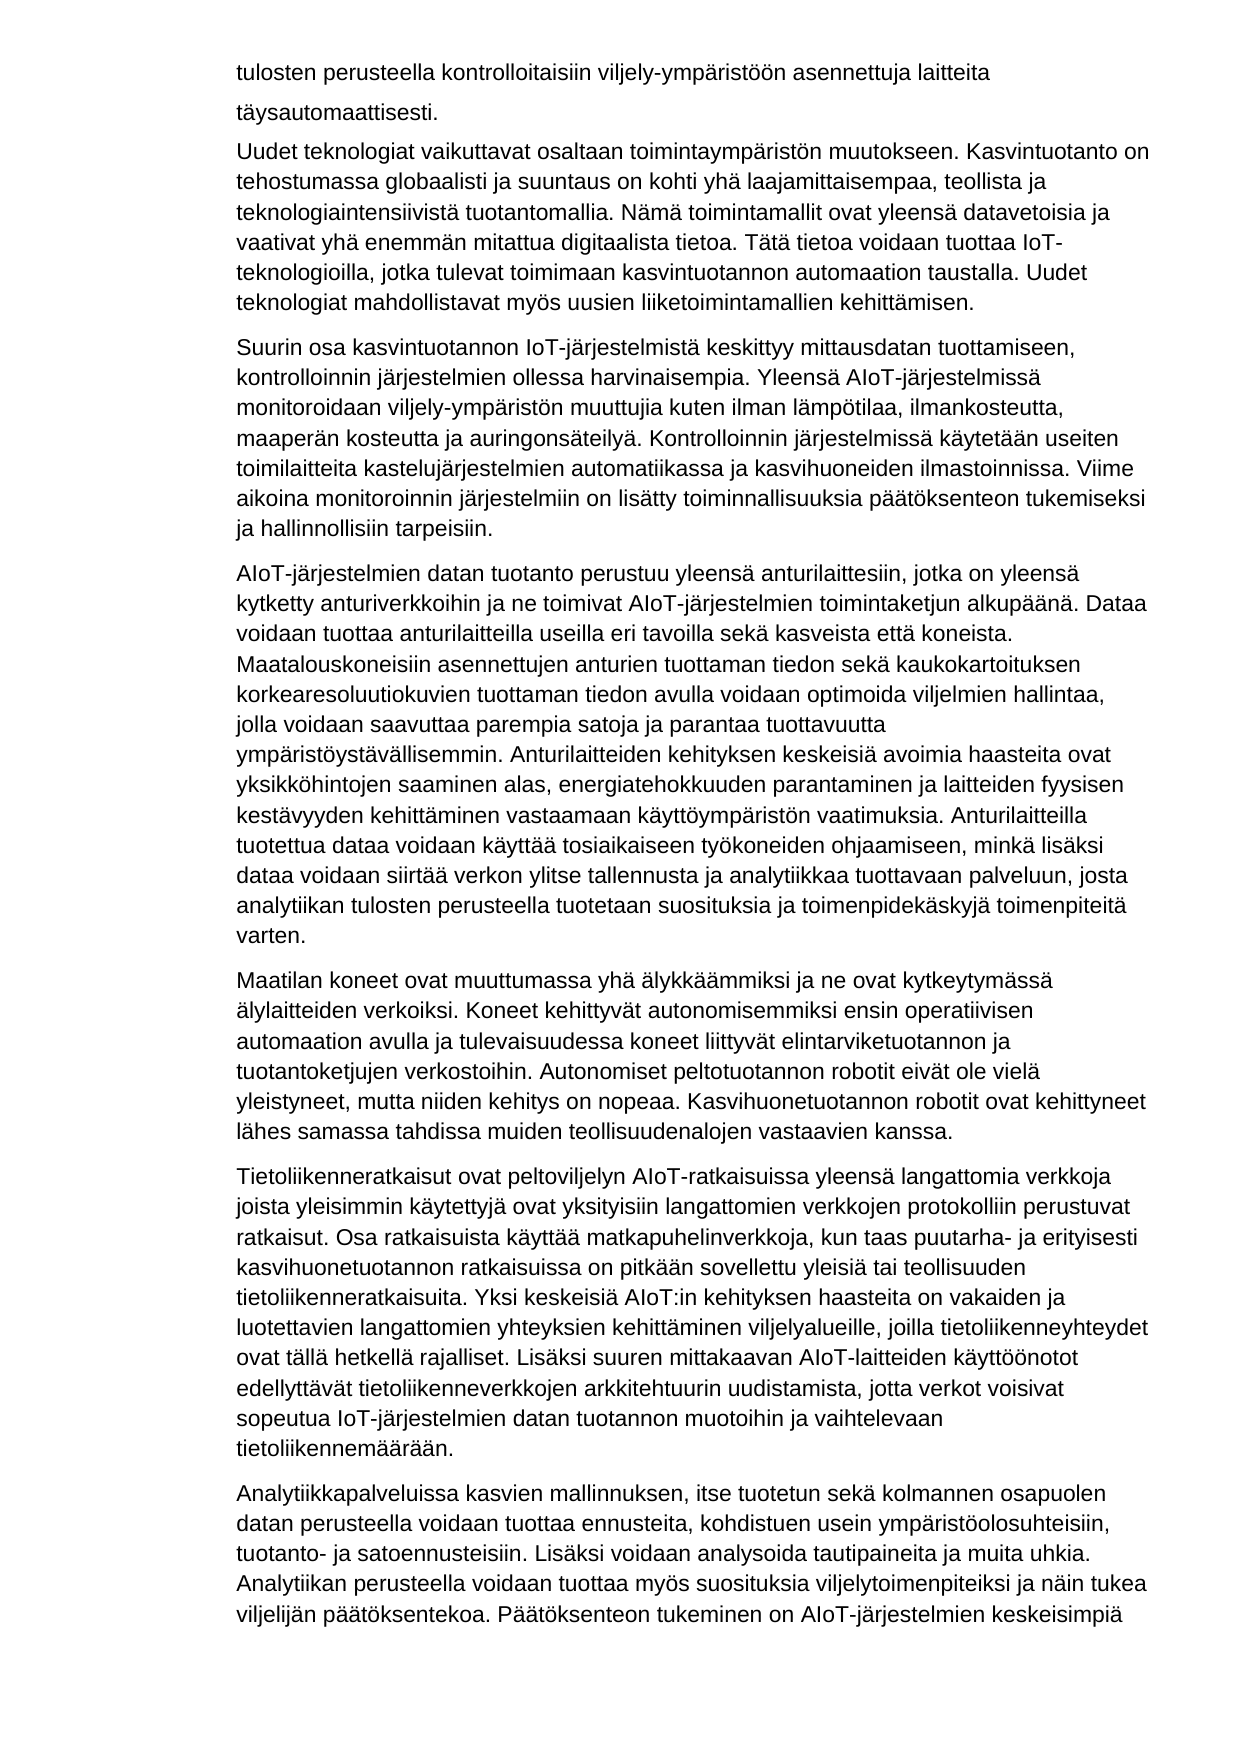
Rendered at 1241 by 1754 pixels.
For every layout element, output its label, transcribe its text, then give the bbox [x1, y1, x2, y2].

text AIoT-järjestelmien datan tuotanto perustuu yleensä anturilaittesiin, jotka on yleensä kytketty anturiverkkoihin ja ne toimivat AIoT-järjestelmien toimintaketjun alkupäänä. Dataa voidaan tuottaa anturilaitteilla useilla eri tavoilla sekä kasveista että koneista. Maatalouskoneisiin asennettujen anturien tuottaman tiedon sekä kaukokartoituksen korkearesoluutiokuvien tuottaman tiedon avulla voidaan optimoida viljelmien hallintaa, jolla voidaan saavuttaa parempia satoja ja parantaa tuottavuutta ympäristöystävällisemmin. Anturilaitteiden kehityksen keskeisiä avoimia haasteita ovat yksikköhintojen saaminen alas, energiatehokkuuden parantaminen ja laitteiden fyysisen kestävyyden kehittäminen vastaamaan käyttöympäristön vaatimuksia. Anturilaitteilla tuotettua dataa voidaan käyttää tosiaikaiseen työkoneiden ohjaamiseen, minkä lisäksi dataa voidaan siirtää verkon ylitse tallennusta ja analytiikkaa tuottavaan palveluun, josta analytiikan tulosten perusteella tuotetaan suosituksia ja toimenpidekäskyjä toimenpiteitä varten. [236, 560, 1152, 949]
text Maatilan koneet ovat muuttumassa yhä älykkäämmiksi ja ne ovat kytkeytymässä älylaitteiden verkoiksi. Koneet kehittyvät autonomisemmiksi ensin operatiivisen automaation avulla ja tulevaisuudessa koneet liittyvät elintarviketuotannon ja tuotantoketjujen verkostoihin. Autonomiset peltotuotannon robotit eivät ole vielä yleistyneet, mutta niiden kehitys on nopeaa. Kasvihuonetuotannon robotit ovat kehittyneet lähes samassa tahdissa muiden teollisuudenalojen vastaavien kanssa. [236, 967, 1152, 1144]
text Tietoliikenneratkaisut ovat peltoviljelyn AIoT-ratkaisuissa yleensä langattomia verkkoja joista yleisimmin käytettyjä ovat yksityisiin langattomien verkkojen protokolliin perustuvat ratkaisut. Osa ratkaisuista käyttää matkapuhelinverkkoja, kun taas puutarha- ja erityisesti kasvihuonetuotannon ratkaisuissa on pitkään sovellettu yleisiä tai teollisuuden tietoliikenneratkaisuita. Yksi keskeisiä AIoT:in kehityksen haasteita on vakaiden ja luotettavien langattomien yhteyksien kehittäminen viljelyalueille, joilla tietoliikenneyhteydet ovat tällä hetkellä rajalliset. Lisäksi suuren mittakaavan AIoT-laitteiden käyttöönotot edellyttävät tietoliikenneverkkojen arkkitehtuurin uudistamista, jotta verkot voisivat sopeutua IoT-järjestelmien datan tuotannon muotoihin ja vaihtelevaan tietoliikennemäärään. [236, 1163, 1152, 1461]
text Uudet teknologiat vaikuttavat osaltaan toimintaympäristön muutokseen. Kasvintuotanto on tehostumassa globaalisti ja suuntaus on kohti yhä laajamittaisempaa, teollista ja teknologiaintensiivistä tuotantomallia. Nämä toimintamallit ovat yleensä datavetoisia ja vaativat yhä enemmän mitattua digitaalista tietoa. Tätä tietoa voidaan tuottaa IoT-teknologioilla, jotka tulevat toimimaan kasvintuotannon automaation taustalla. Uudet teknologiat mahdollistavat myös uusien liiketoimintamallien kehittämisen. [236, 138, 1152, 315]
text Suurin osa kasvintuotannon IoT-järjestelmistä keskittyy mittausdatan tuottamiseen, kontrolloinnin järjestelmien ollessa harvinaisempia. Yleensä AIoT-järjestelmissä monitoroidaan viljely-ympäristön muuttujia kuten ilman lämpötilaa, ilmankosteutta, maaperän kosteutta ja auringonsäteilyä. Kontrolloinnin järjestelmissä käytetään useiten toimilaitteita kastelujärjestelmien automatiikassa ja kasvihuoneiden ilmastoinnissa. Viime aikoina monitoroinnin järjestelmiin on lisätty toiminnallisuuksia päätöksenteon tukemiseksi ja hallinnollisiin tarpeisiin. [236, 334, 1152, 541]
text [236, 1480, 1152, 1627]
